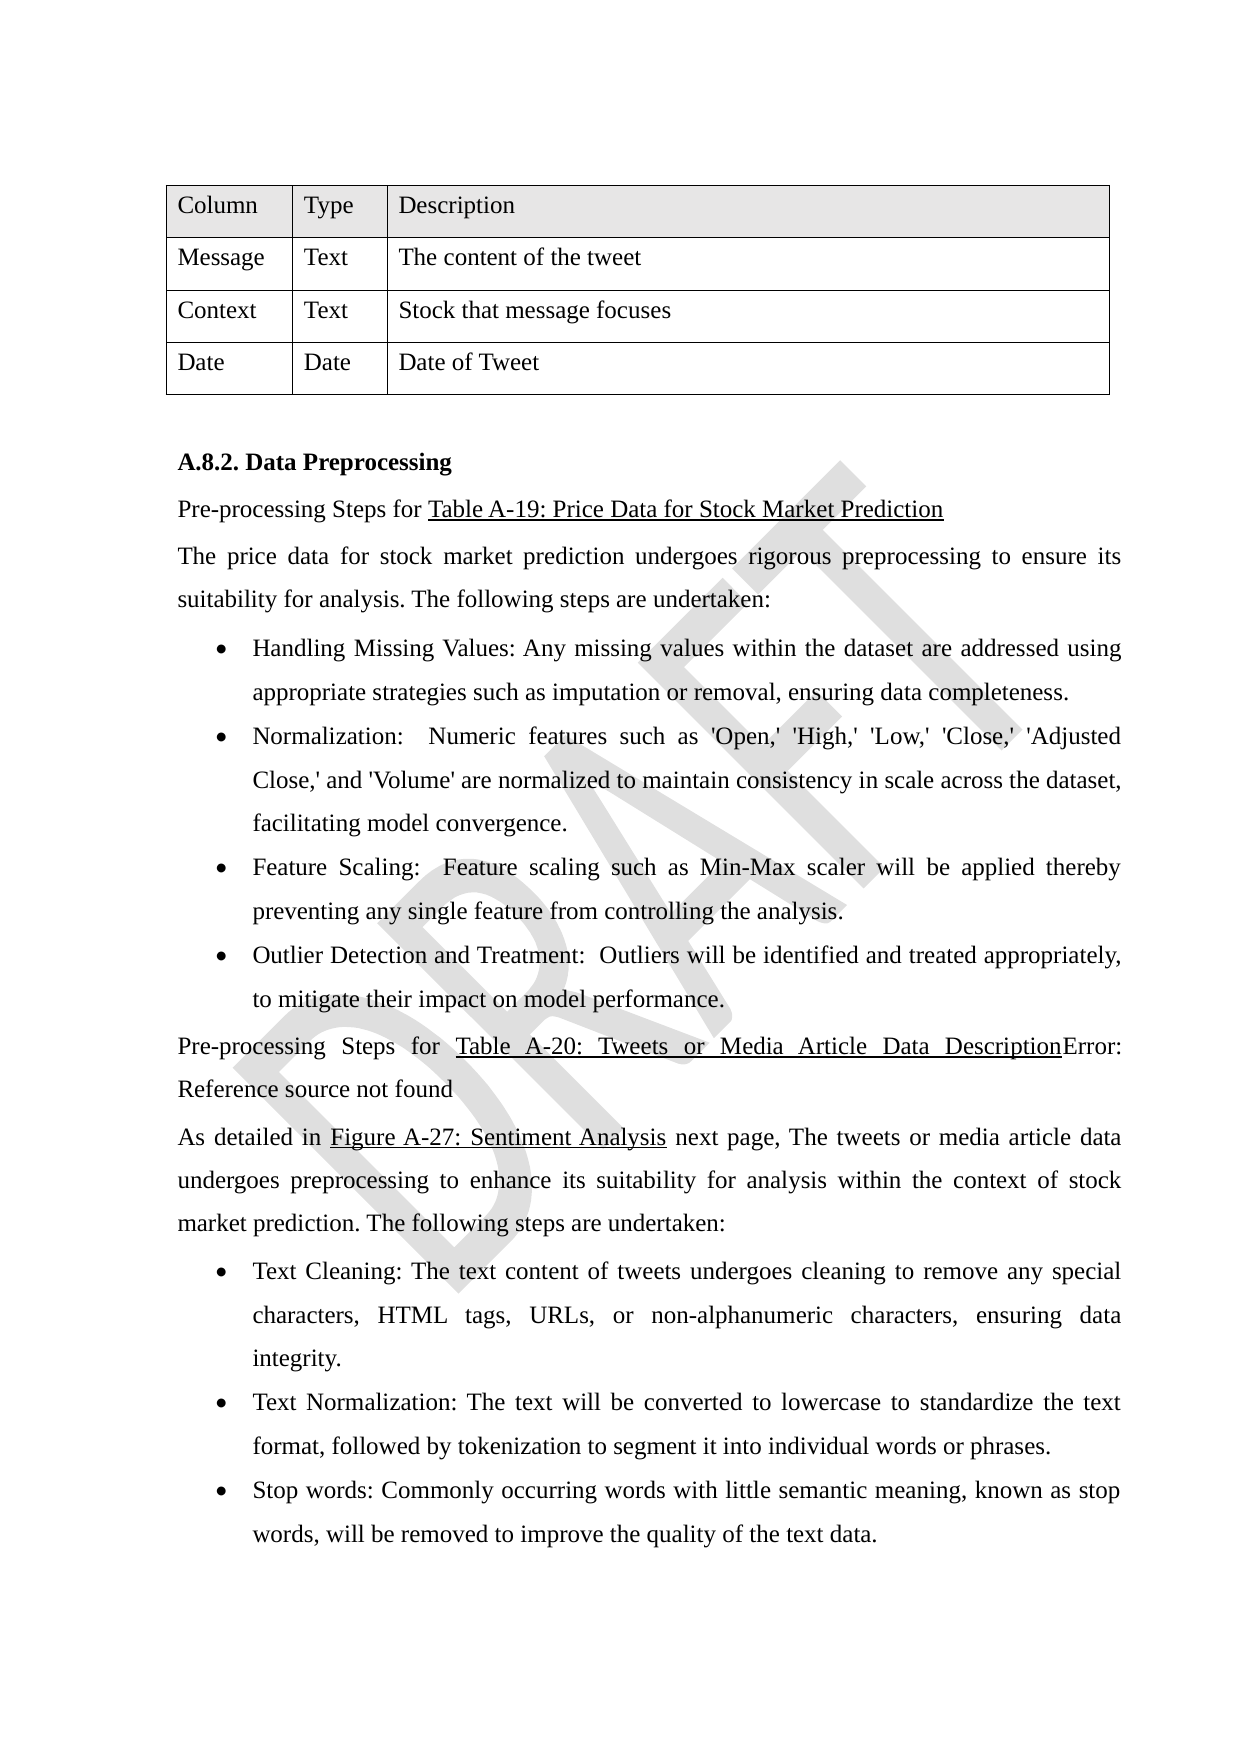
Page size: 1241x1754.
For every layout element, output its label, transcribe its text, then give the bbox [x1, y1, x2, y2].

table_cell Message [167, 238, 292, 289]
table_header Description [388, 186, 1109, 237]
table_cell Date [293, 343, 387, 394]
list Outlier Detection and Treatment: Outliers will be identified and treated appropriately, to mitigate their impact on model performance. [215, 939, 1122, 1013]
table_cell Context [167, 291, 292, 342]
table_header Column [167, 186, 292, 237]
table_cell Date [167, 343, 292, 394]
table_cell Text [293, 291, 387, 342]
table_header Type [293, 186, 387, 237]
table_cell Stock that message focuses [388, 291, 1109, 342]
list Stop words: Commonly occurring words with little semantic meaning, known as stop words, will be removed to improve the quality of the text data. [215, 1474, 1122, 1548]
subtitle Data Preprocessing [177, 447, 1122, 476]
table_cell The content of the tweet [388, 238, 1109, 289]
table_cell Text [293, 238, 387, 289]
list Text Normalization: The text will be converted to lowercase to standardize the text format, followed by tokenization to segment it into individual words or phrases. [215, 1386, 1122, 1460]
list Text Cleaning: The text content of tweets undergoes cleaning to remove any special characters, HTML tags, URLs, or non-alphanumeric characters, ensuring data integrity. [215, 1255, 1122, 1372]
list Normalization: Numeric features such as 'Open,' 'High,' 'Low,' 'Close,' 'Adjusted Close,' and 'Volume' are normalized to maintain consistency in scale across the dataset, facilitating model convergence. [215, 720, 1122, 837]
table_cell Date of Tweet [388, 343, 1109, 394]
list Feature Scaling: Feature scaling such as Min-Max scaler will be applied thereby preventing any single feature from controlling the analysis. [215, 851, 1122, 925]
text The price data for stock market prediction undergoes rigorous preprocessing to ensure its suitability for analysis. The following steps are undertaken: [177, 541, 1122, 613]
list Handling Missing Values: Any missing values within the dataset are addressed using appropriate strategies such as imputation or removal, ensuring data completeness. [215, 632, 1122, 706]
